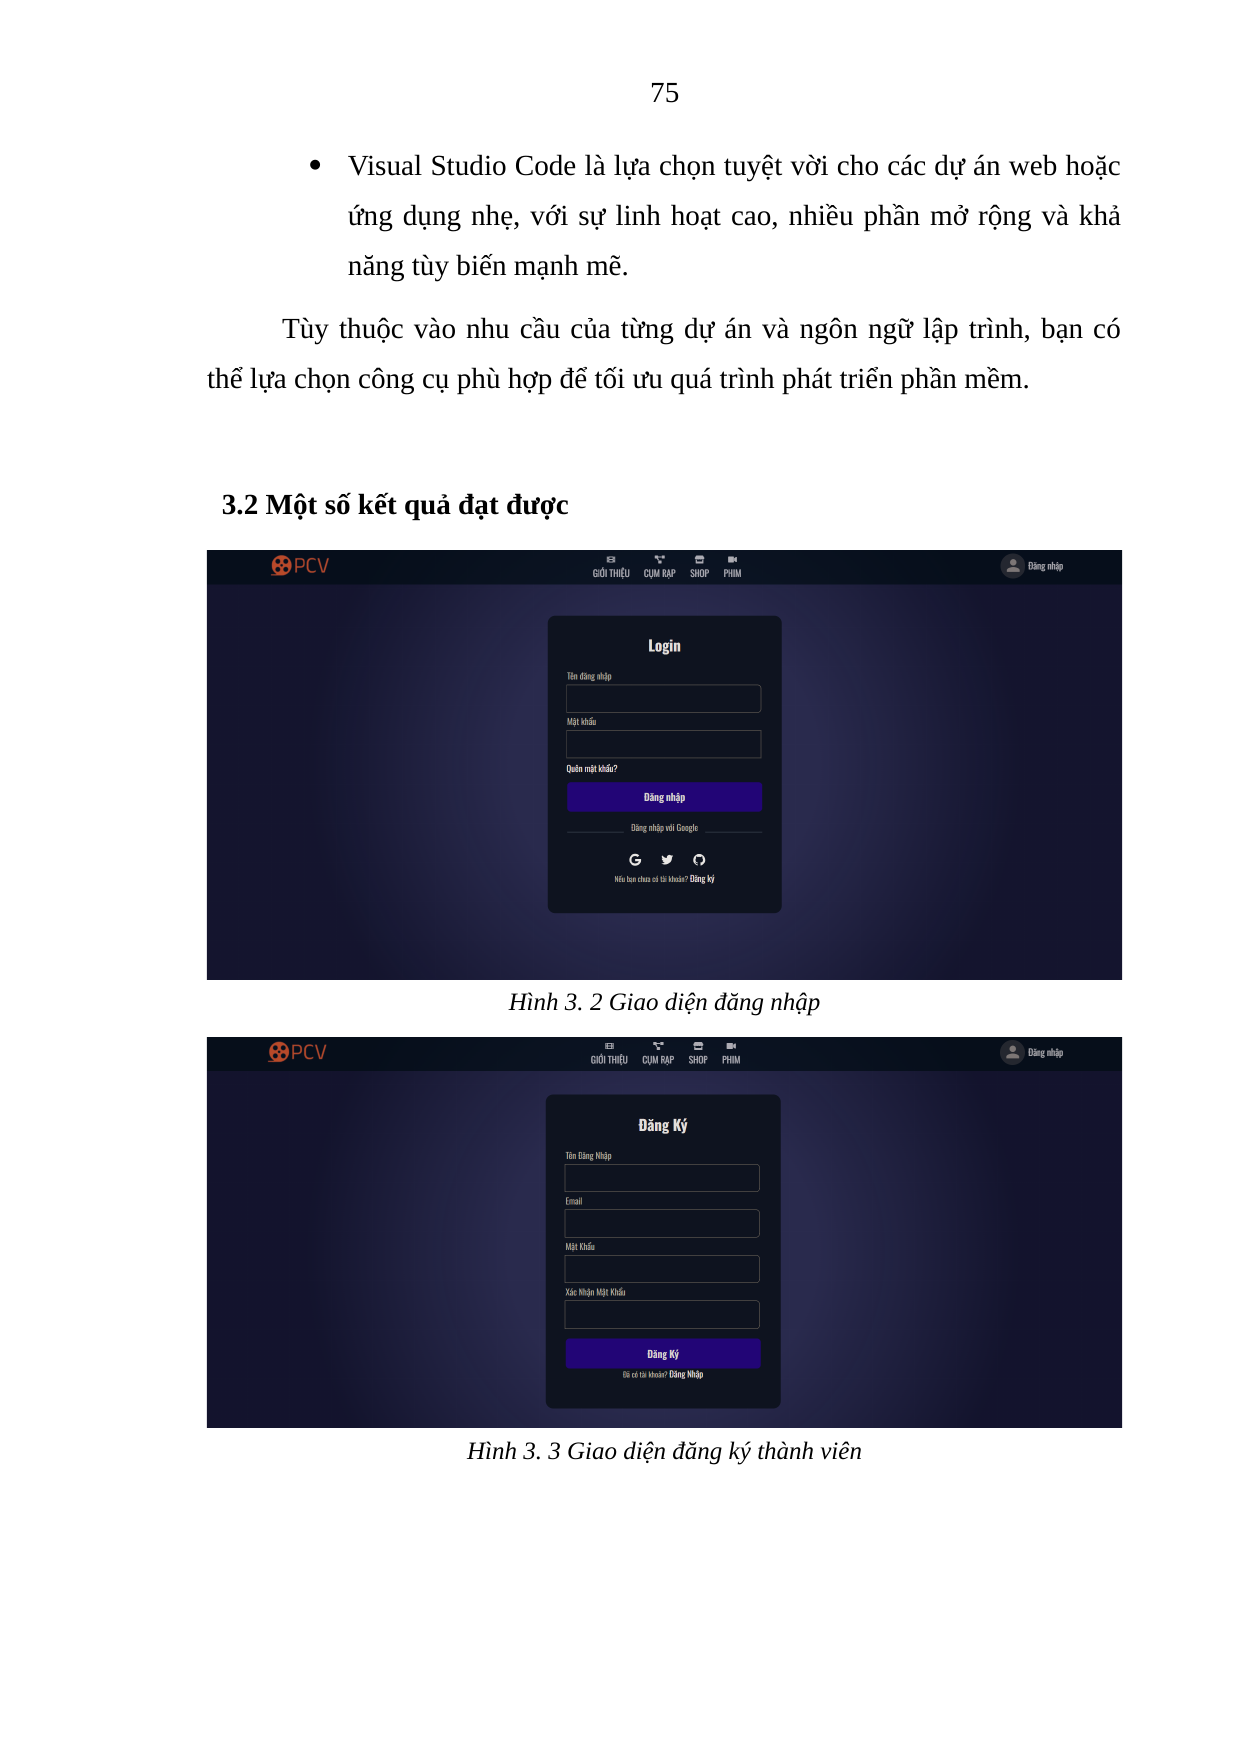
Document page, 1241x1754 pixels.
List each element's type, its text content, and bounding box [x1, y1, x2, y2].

list Visual Studio Code là lựa chọn tuyệt vời cho các dự án web hoặc ứng dụng nhẹ, với sự linh hoạt cao, nhiều phần mở rộng và khả năng tùy biến mạnh mẽ. [310, 148, 1122, 282]
picture [206, 1037, 1123, 1428]
text Tùy thuộc vào nhu cầu của từng dự án và ngôn ngữ lập trình, bạn có thể lựa chọn công cụ phù hợp để tối ưu quá trình phát triển phần mềm. [207, 311, 1122, 395]
picture [206, 550, 1123, 980]
subtitle Một số kết quả đạt được [222, 487, 1122, 521]
